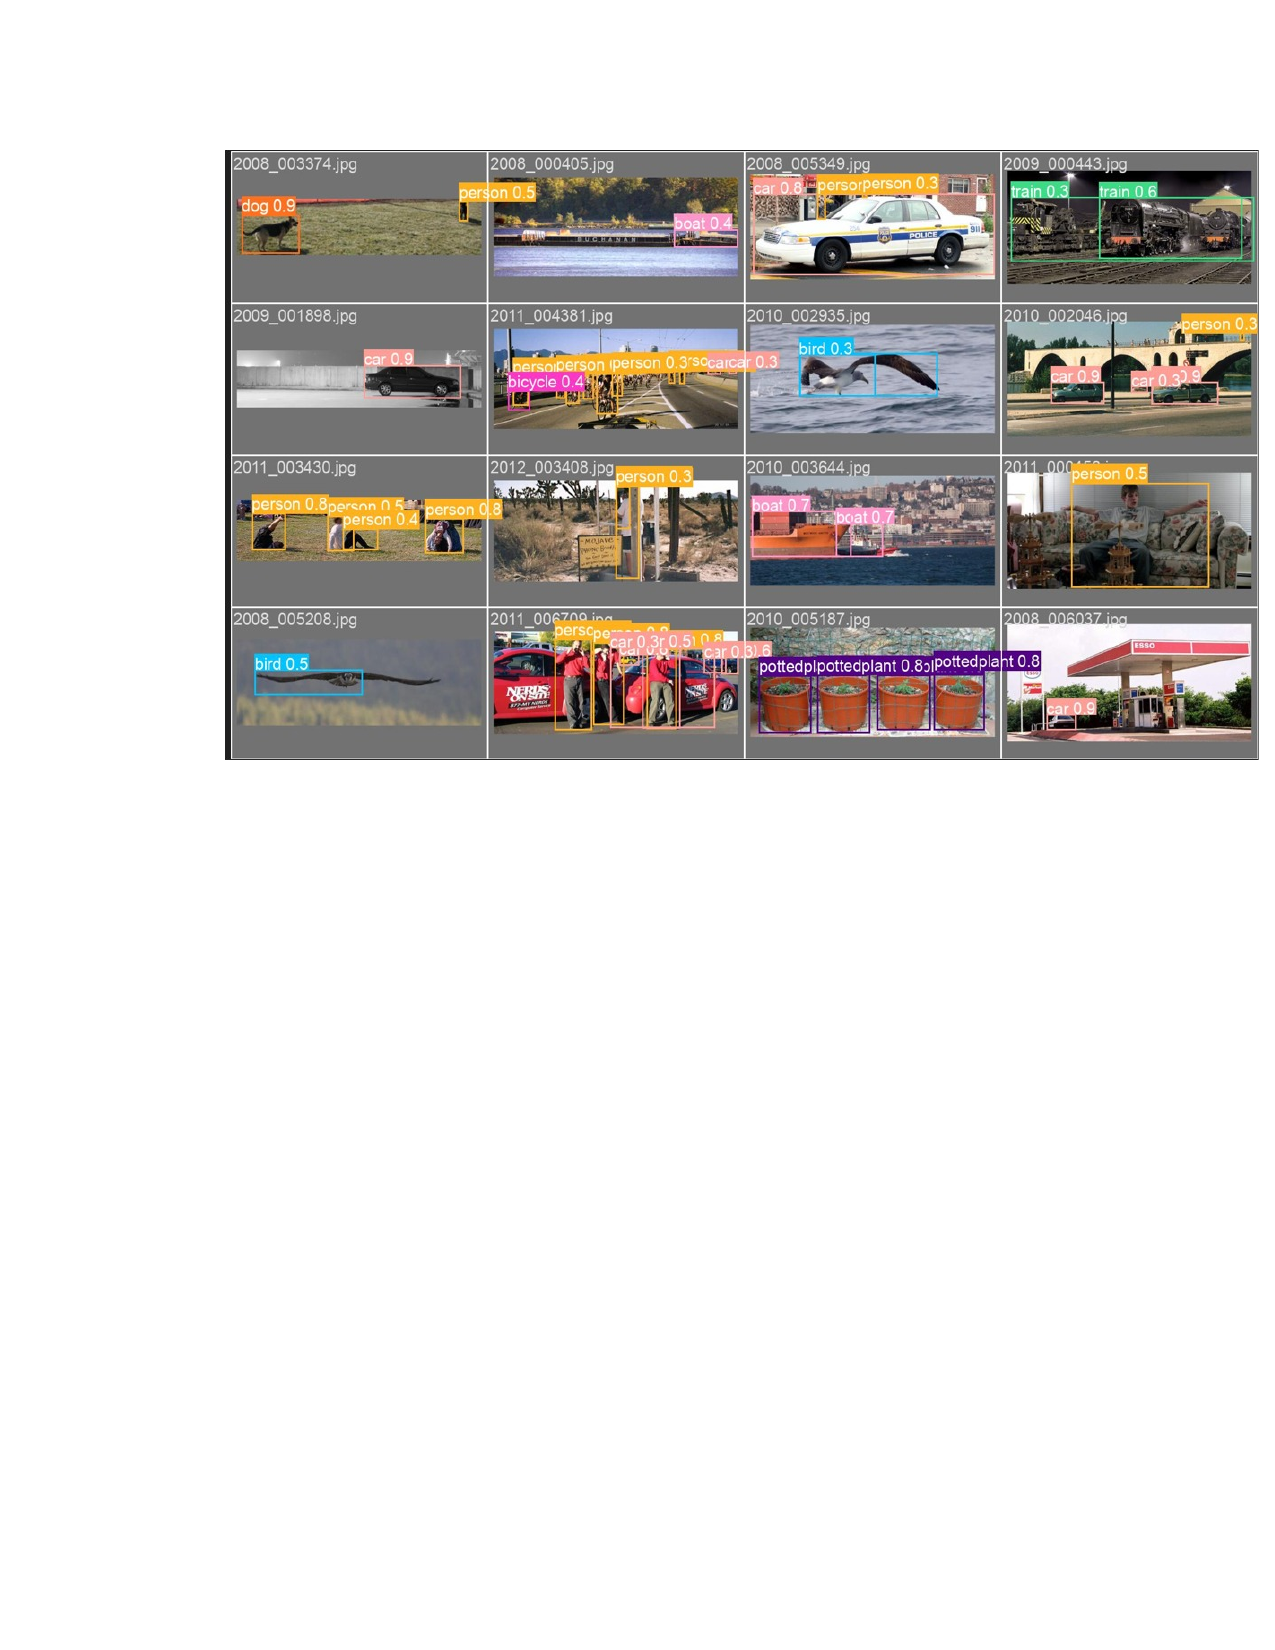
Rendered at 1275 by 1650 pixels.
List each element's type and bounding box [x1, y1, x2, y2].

picture [225, 150, 1259, 760]
